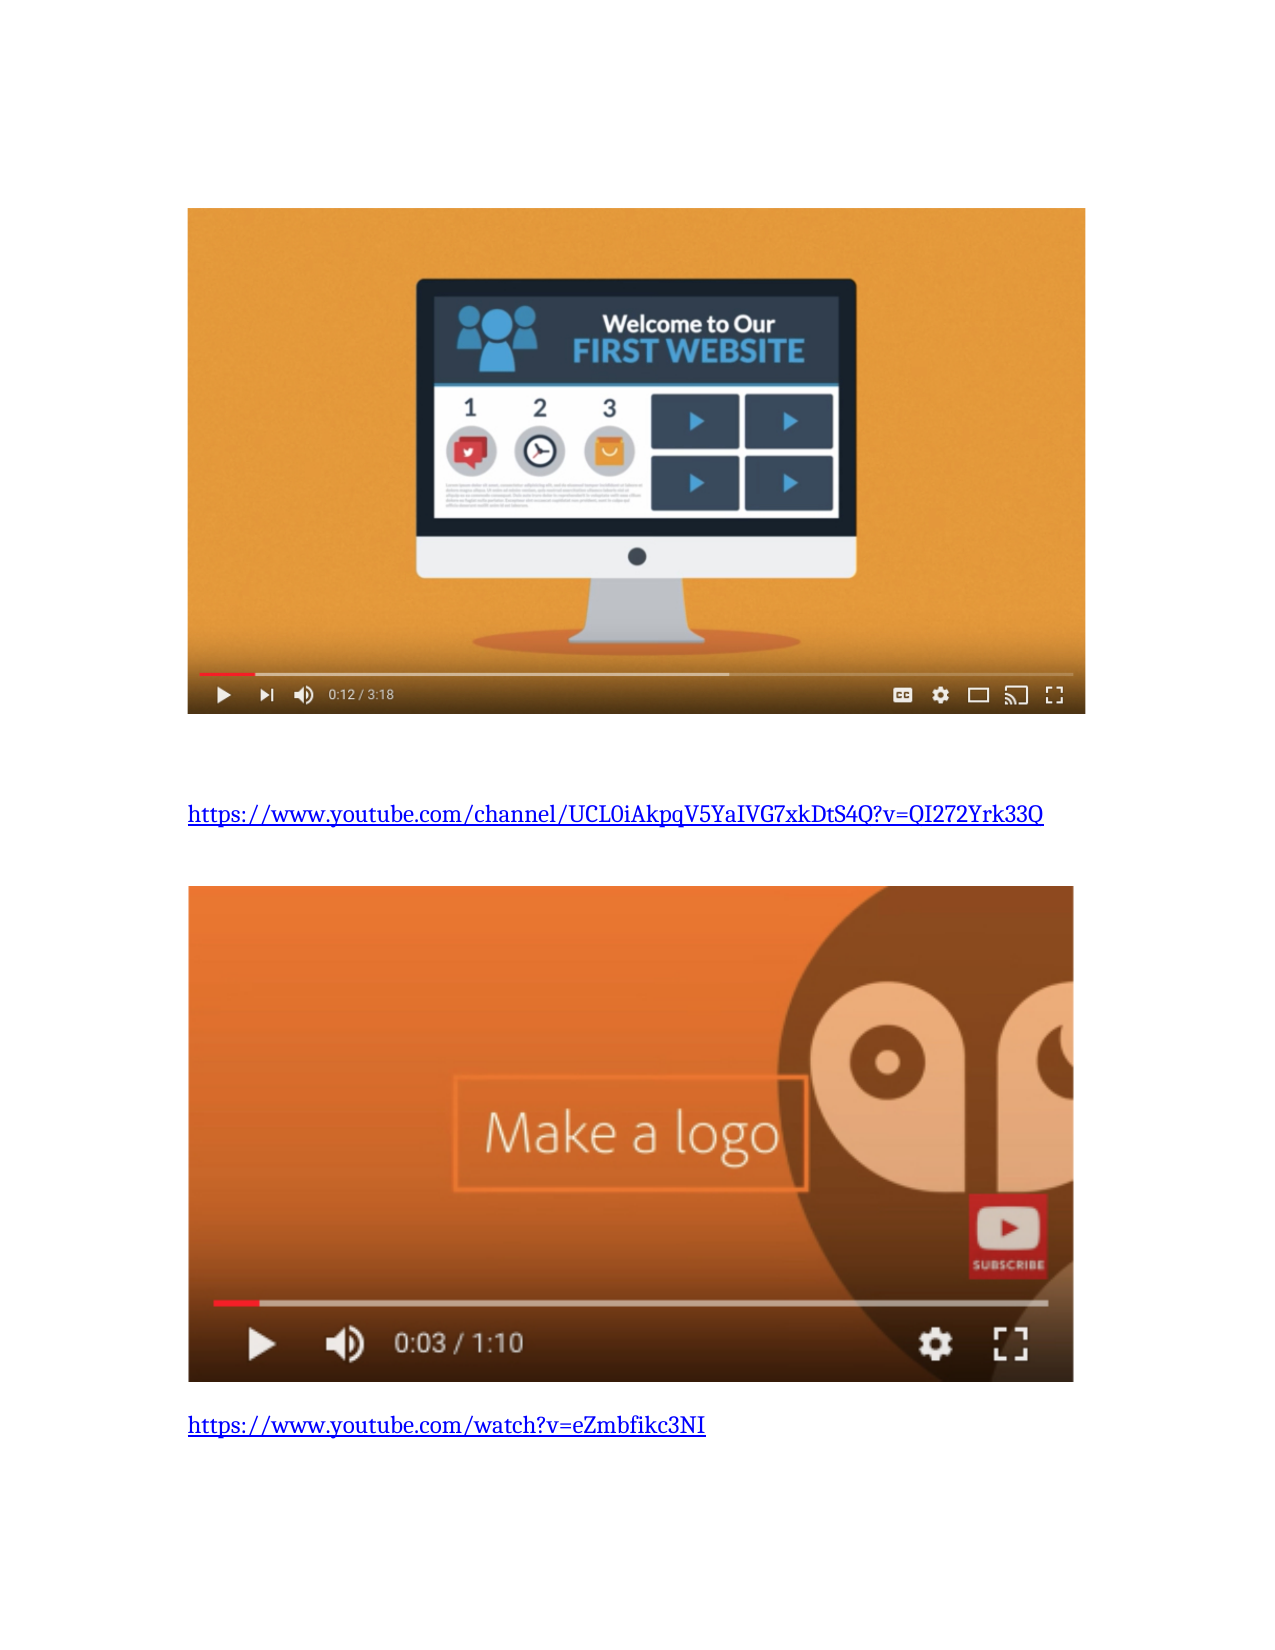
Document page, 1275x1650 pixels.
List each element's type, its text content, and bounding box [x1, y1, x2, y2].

picture [187, 207, 1086, 714]
text https://www.youtube.com/watch?v=eZmbfikc3NI [187, 1411, 1087, 1439]
text https://www.youtube.com/channel/UCL0iAkpqV5YaIVG7xkDtS4Q?v=QI272Yrk33Q [187, 800, 1087, 829]
picture [187, 886, 1075, 1382]
